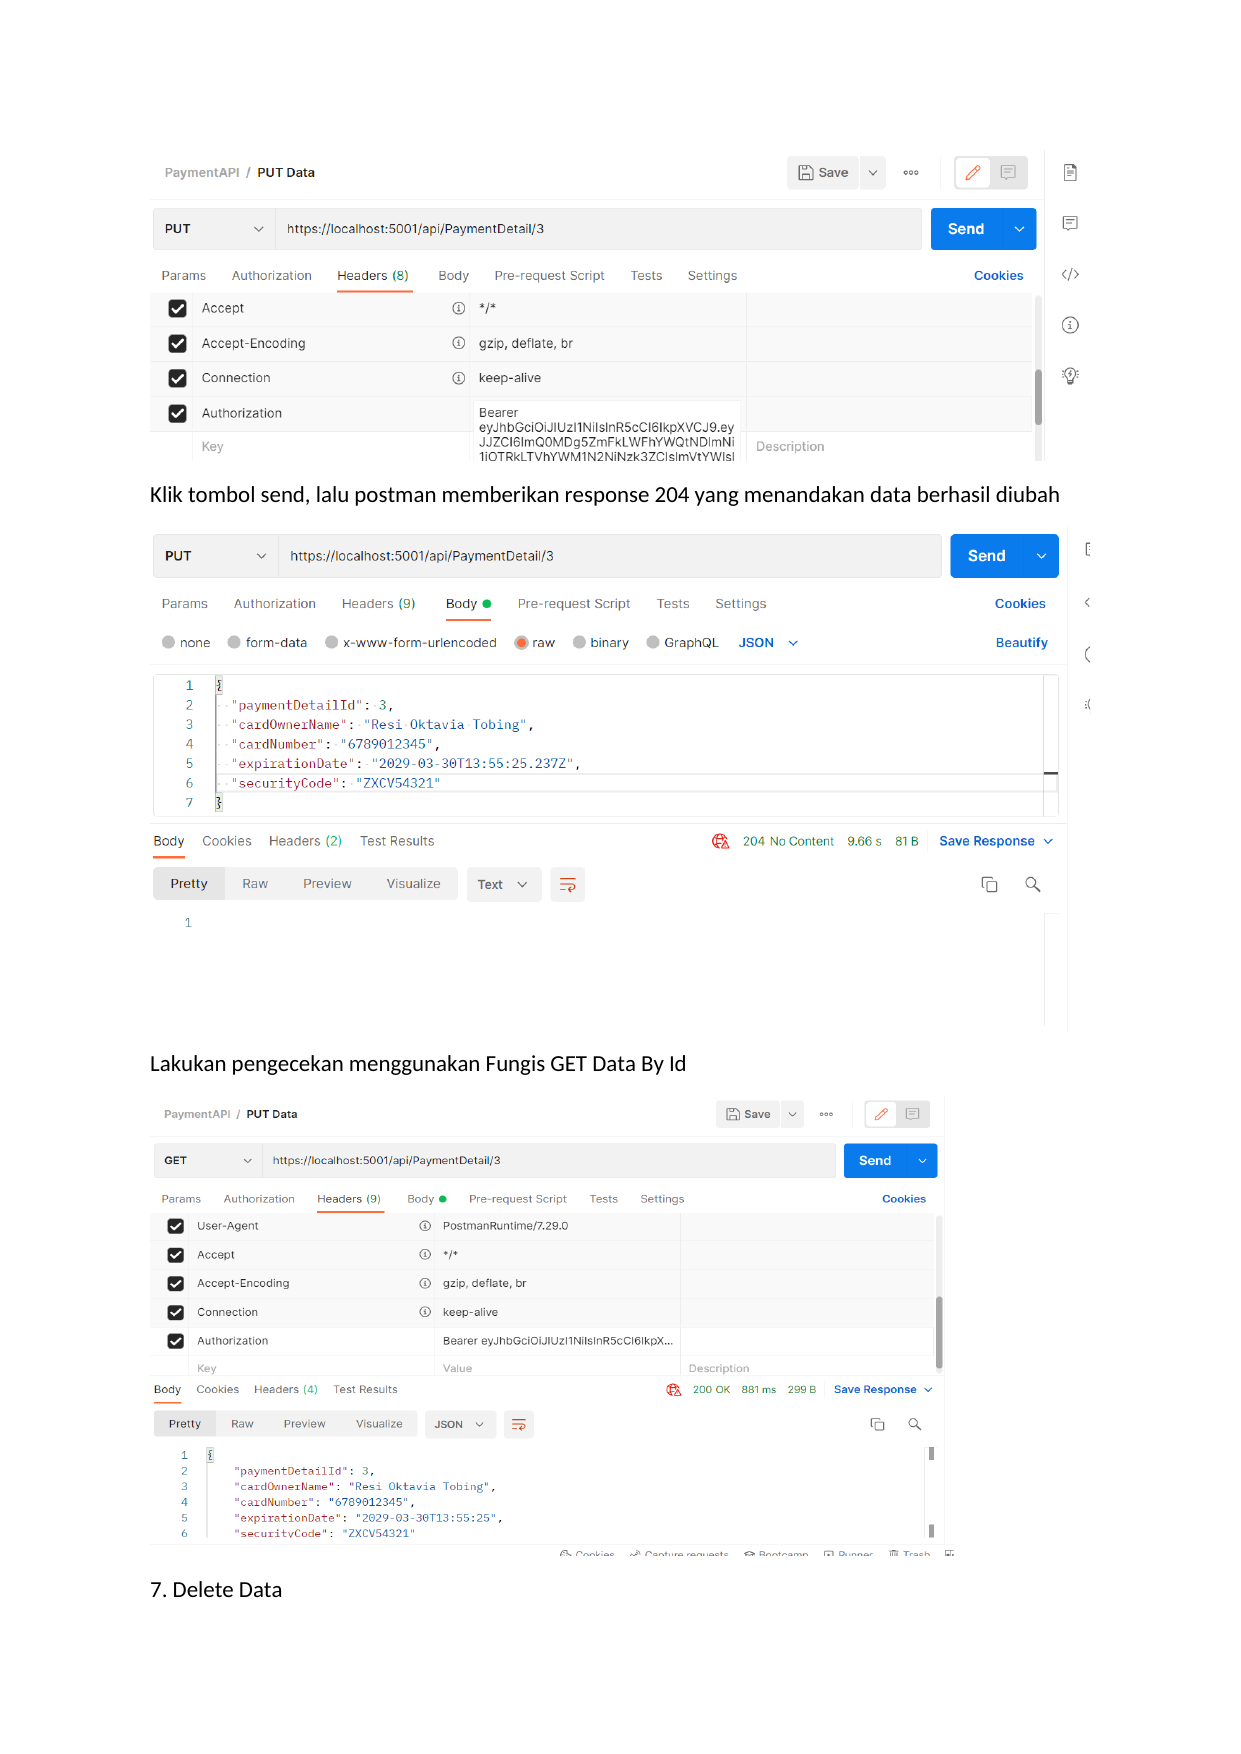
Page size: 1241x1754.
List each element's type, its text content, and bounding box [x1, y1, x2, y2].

text 7. Delete Data [150, 1575, 1090, 1603]
picture [150, 526, 1091, 1031]
picture [150, 1096, 954, 1556]
picture [150, 150, 1091, 461]
text Klik tombol send, lalu postman memberikan response 204 yang menandakan data berhasil diubah [150, 480, 1090, 508]
text Lakukan pengecekan menggunakan Fungis GET Data By Id [150, 1049, 1090, 1077]
